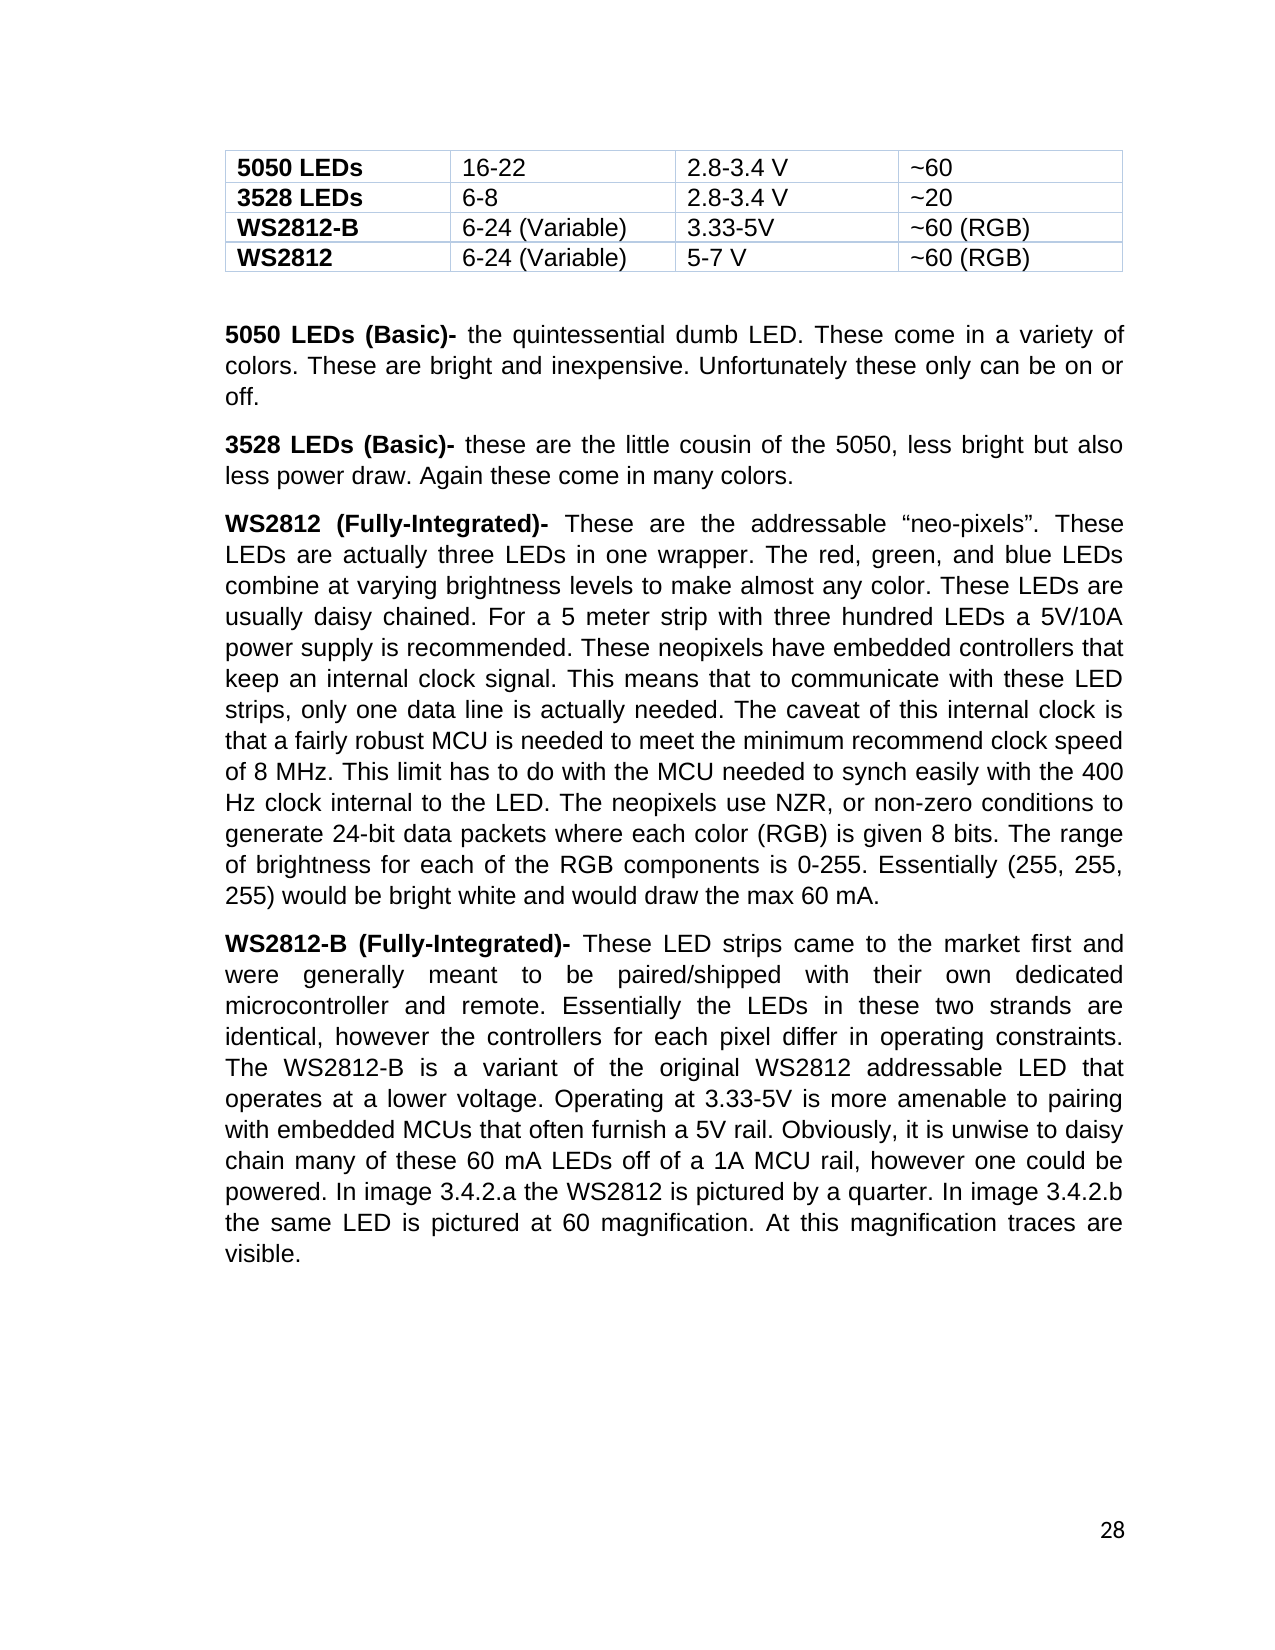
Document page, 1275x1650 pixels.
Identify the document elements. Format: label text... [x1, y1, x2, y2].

table_cell WS2812 [226, 243, 450, 271]
text 5050 LEDs (Basic)- the quintessential dumb LED. These come in a variety of colors. These are bright and inexpensive. Unfortunately these only can be on or off. [225, 320, 1125, 411]
text 3528 LEDs (Basic)- these are the little cousin of the 5050, less bright but also less power draw. Again these come in many colors. [225, 430, 1125, 489]
text WS2812-B (Fully-Integrated)- These LED strips came to the market first and were generally meant to be paired/shipped with their own dedicated microcontroller and remote. Essentially the LEDs in these two strands are identical, however the controllers for each pixel differ in operating constraints. The WS2812-B is a variant of the original WS2812 addressable LED that operates at a lower voltage. Operating at 3.33-5V is more amenable to pairing with embedded MCUs that often furnish a 5V rail. Obviously, it is unwise to daisy chain many of these 60 mA LEDs off of a 1A MCU rail, however one could be powered. In image 3.4.2.a the WS2812 is pictured by a quarter. In image 3.4.2.b the same LED is pictured at 60 magnification. At this magnification traces are visible. [225, 929, 1125, 1268]
table_cell 16-22 [451, 151, 675, 182]
table_cell 5050 LEDs [226, 151, 450, 182]
table_cell ~60 (RGB) [899, 213, 1122, 241]
table_cell 6-8 [451, 183, 675, 212]
table_cell 3528 LEDs [226, 183, 450, 212]
table_cell 5-7 V [676, 243, 898, 271]
table_cell ~60 [899, 151, 1122, 182]
table_cell 2.8-3.4 V [676, 183, 898, 212]
table_cell WS2812-B [226, 213, 450, 241]
table_cell ~20 [899, 183, 1122, 212]
table_cell 6-24 (Variable) [451, 243, 675, 271]
table_cell ~60 (RGB) [899, 243, 1122, 271]
table_cell 2.8-3.4 V [676, 151, 898, 182]
table_cell 6-24 (Variable) [451, 213, 675, 241]
text WS2812 (Fully-Integrated)- These are the addressable “neo-pixels”. These LEDs are actually three LEDs in one wrapper. The red, green, and blue LEDs combine at varying brightness levels to make almost any color. These LEDs are usually daisy chained. For a 5 meter strip with three hundred LEDs a 5V/10A power supply is recommended. These neopixels have embedded controllers that keep an internal clock signal. This means that to communicate with these LED strips, only one data line is actually needed. The caveat of this internal clock is that a fairly robust MCU is needed to meet the minimum recommend clock speed of 8 MHz. This limit has to do with the MCU needed to synch easily with the 400 Hz clock internal to the LED. The neopixels use NZR, or non-zero conditions to generate 24-bit data packets where each color (RGB) is given 8 bits. The range of brightness for each of the RGB components is 0-255. Essentially (255, 255, 255) would be bright white and would draw the max 60 mA. [225, 508, 1125, 910]
table_cell 3.33-5V [676, 213, 898, 241]
